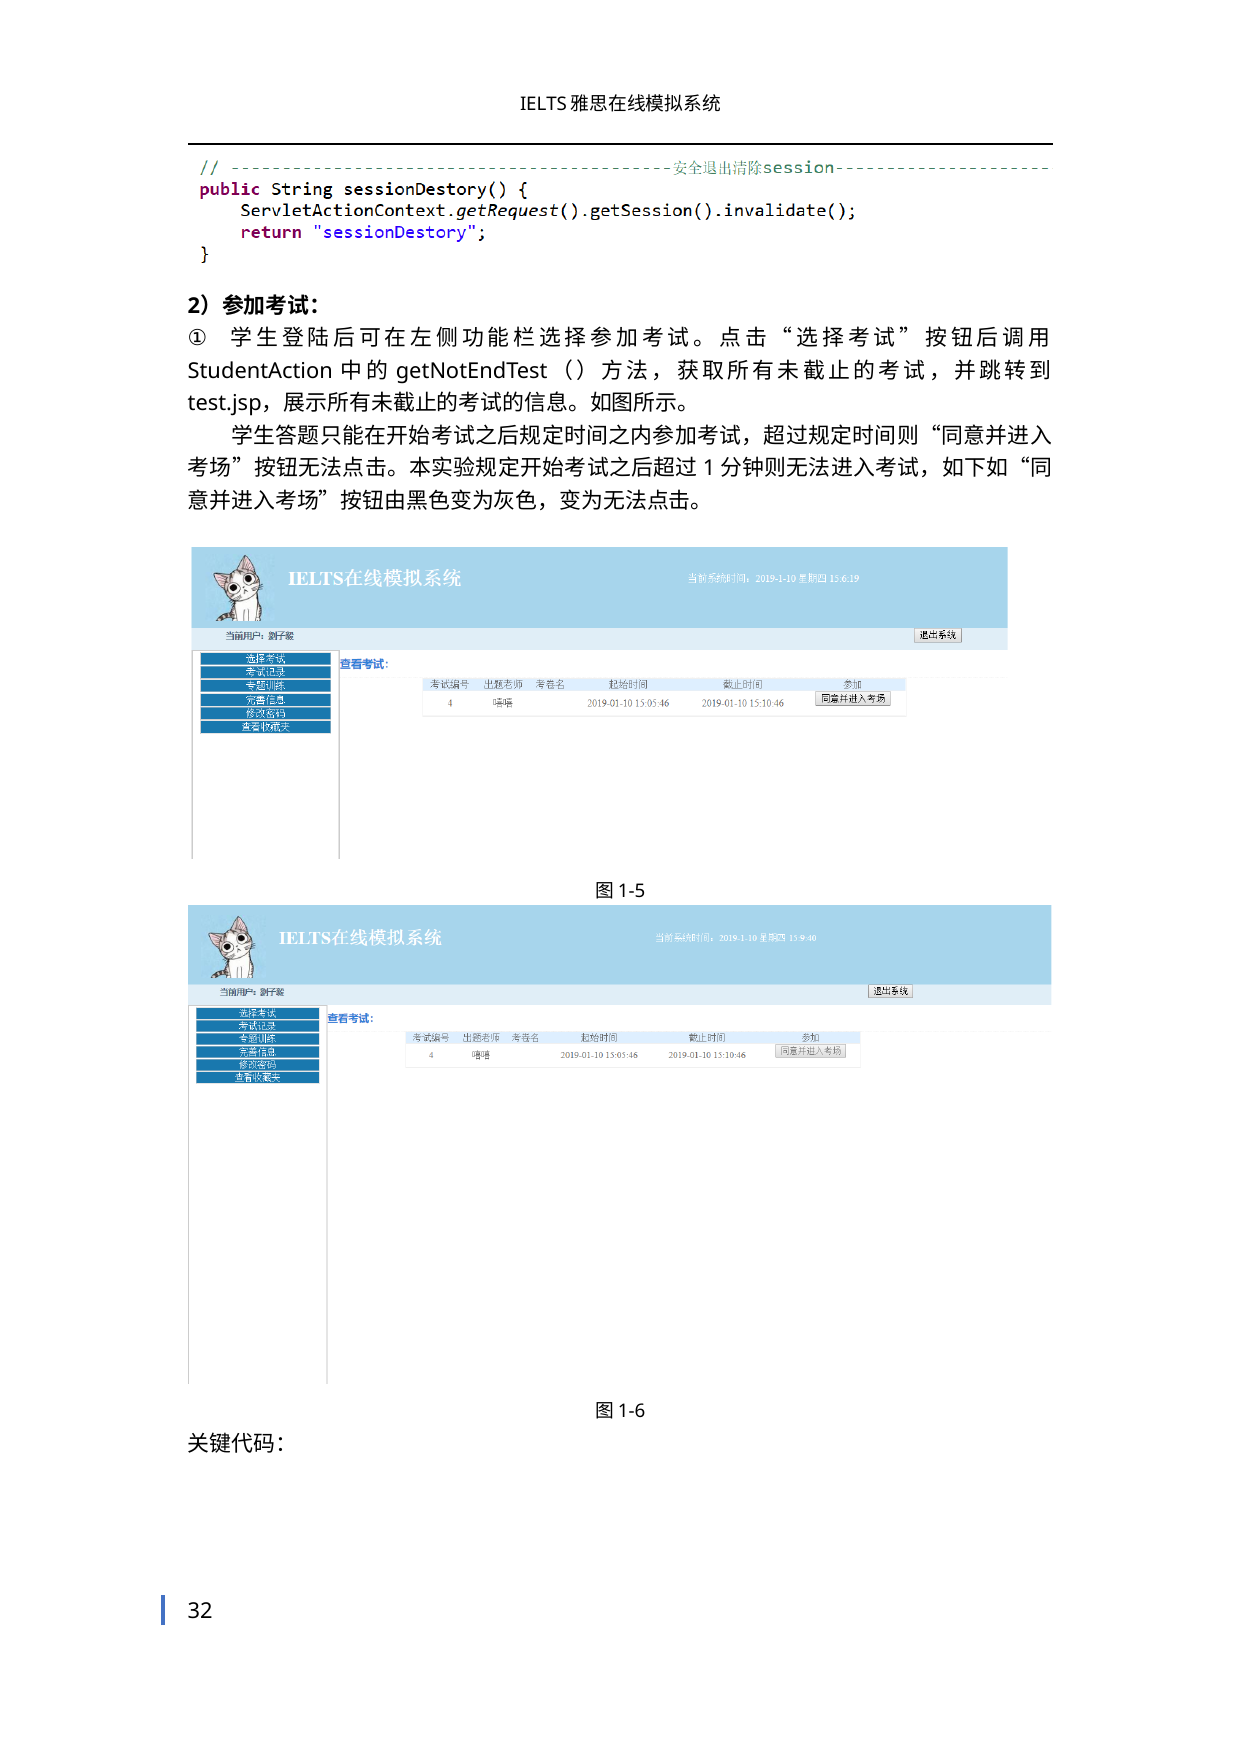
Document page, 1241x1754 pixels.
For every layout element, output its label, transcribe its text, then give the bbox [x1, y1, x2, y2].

text 图1-6 [187, 1393, 1053, 1425]
text 关键代码： [187, 1425, 1053, 1458]
picture [187, 157, 1053, 278]
text 2）参加考试： [187, 288, 1053, 320]
picture [187, 905, 1052, 1384]
text 学生答题只能在开始考试之后规定时间之内参加考试，超过规定时间则“同意并进入考场”按钮无法点击。本实验规定开始考试之后超过1分钟则无法进入考试，如下如“同意并进入考场”按钮由黑色变为灰色，变为无法点击。 [187, 418, 1053, 515]
text ① 学生登陆后可在左侧功能栏选择参加考试。点击“选择考试”按钮后调用StudentAction中的getNotEndTest（）方法，获取所有未截止的考试，并跳转到test.jsp，展示所有未截止的考试的信息。如图所示。 [187, 320, 1053, 418]
picture [187, 547, 1008, 859]
text 图1-5 [187, 873, 1053, 905]
